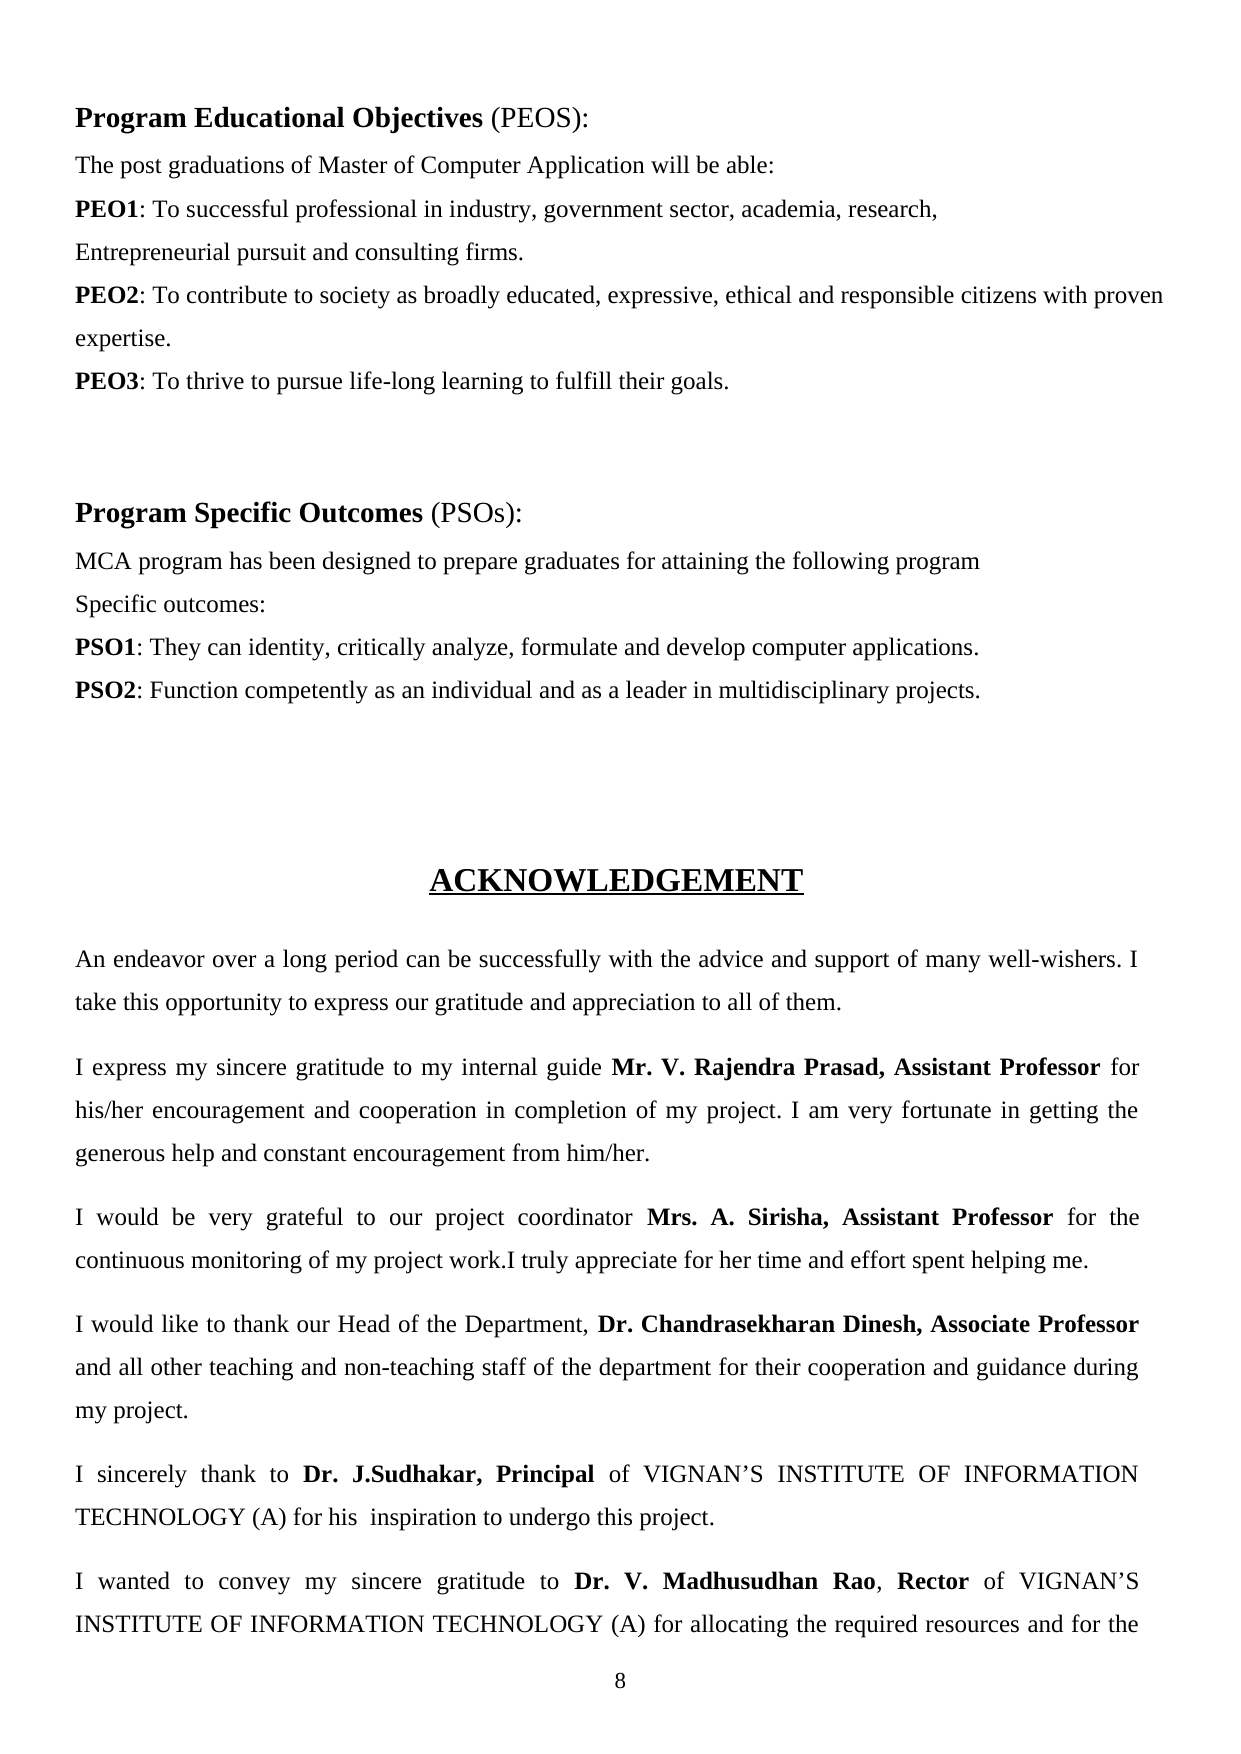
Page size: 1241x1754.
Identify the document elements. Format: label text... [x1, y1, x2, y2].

text Specific outcomes: [75, 589, 1165, 618]
text Program Specific Outcomes (PSOs): [75, 496, 1165, 529]
text MCA program has been designed to prepare graduates for attaining the following program [75, 546, 1165, 575]
text Program Educational Objectives (PEOS): [75, 100, 1165, 134]
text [75, 1566, 1140, 1638]
text PEO3: To thrive to pursue life-long learning to fulfill their goals. [75, 366, 1165, 395]
text I would like to thank our Head of the Department, Dr. Chandrasekharan Dinesh, Associate Professor and all other teaching and non-teaching staff of the department for their cooperation and guidance during my project. [75, 1309, 1140, 1424]
text ACKNOWLEDGEMENT [75, 860, 1157, 899]
text I sincerely thank to Dr. J.Sudhakar, Principal of VIGNAN’S INSTITUTE OF INFORMATION TECHNOLOGY (A) for his inspiration to undergo this project. [75, 1459, 1139, 1531]
text The post graduations of Master of Computer Application will be able: [75, 151, 1165, 179]
text Entrepreneurial pursuit and consulting firms. [75, 237, 1165, 266]
text I express my sincere gratitude to my internal guide Mr. V. Rajendra Prasad, Assistant Professor for his/her encouragement and cooperation in completion of my project. I am very fortunate in getting the generous help and constant encouragement from him/her. [75, 1052, 1139, 1167]
text An endeavor over a long period can be successfully with the advice and support of many well-wishers. I take this opportunity to express our gratitude and appreciation to all of them. [75, 944, 1139, 1016]
text PEO2: To contribute to society as broadly educated, expressive, ethical and responsible citizens with proven expertise. [75, 280, 1165, 352]
text PSO2: Function competently as an individual and as a leader in multidisciplinary projects. [75, 675, 1165, 704]
text PEO1: To successful professional in industry, government sector, academia, research, [75, 194, 1165, 222]
text I would be very grateful to our project coordinator Mrs. A. Sirisha, Assistant Professor for the continuous monitoring of my project work.I truly appreciate for her time and effort spent helping me. [75, 1202, 1140, 1274]
text PSO1: They can identity, critically analyze, formulate and develop computer applications. [75, 632, 1165, 661]
